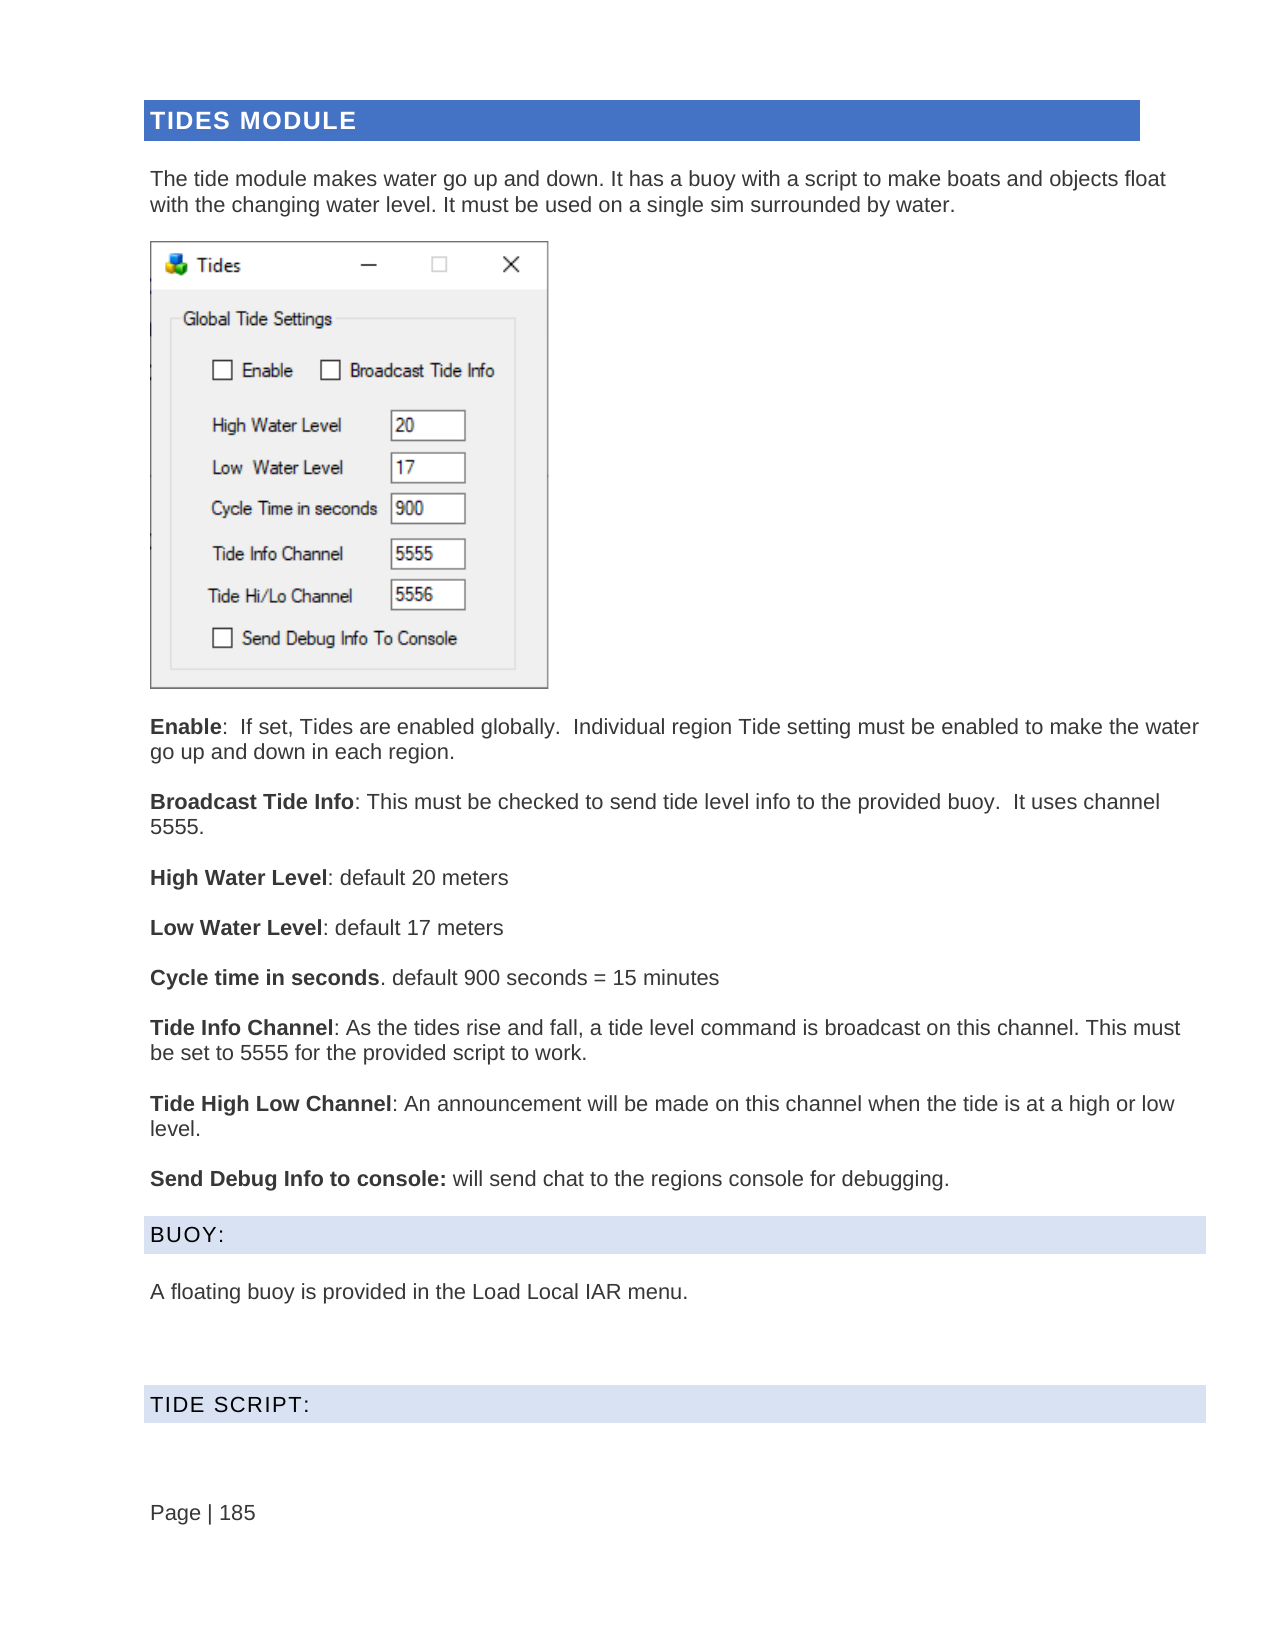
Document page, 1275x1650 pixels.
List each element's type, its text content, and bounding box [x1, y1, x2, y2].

subtitle Tide script: [150, 1391, 1200, 1417]
text Broadcast Tide Info: This must be checked to send tide level info to the provided buoy. It uses channel 5555. [150, 789, 1200, 839]
subtitle Tides Module [150, 106, 1134, 135]
text Tide Info Channel: As the tides rise and fall, a tide level command is broadcast on this channel. This must be set to 5555 for the provided script to work. [150, 1015, 1200, 1065]
subtitle Buoy: [150, 1222, 1200, 1247]
text Low Water Level: default 17 meters [150, 914, 1200, 940]
text Enable: If set, Tides are enabled globally. Individual region Tide setting must be enabled to make the water go up and down in each region. [150, 713, 1200, 764]
text Tide High Low Channel: An announcement will be made on this channel when the tide is at a high or low level. [150, 1090, 1200, 1141]
text A floating buoy is provided in the Load Local IAR menu. [150, 1279, 1200, 1304]
text The tide module makes water go up and down. It has a buoy with a script to make boats and objects float with the changing water level. It must be used on a single sim surrounded by water. [150, 166, 1200, 217]
text Cycle time in seconds. default 900 seconds = 15 minutes [150, 965, 1200, 990]
text High Water Level: default 20 meters [150, 864, 1200, 889]
text Send Debug Info to console: will send chat to the regions console for debugging. [150, 1166, 1200, 1191]
picture [150, 241, 549, 689]
